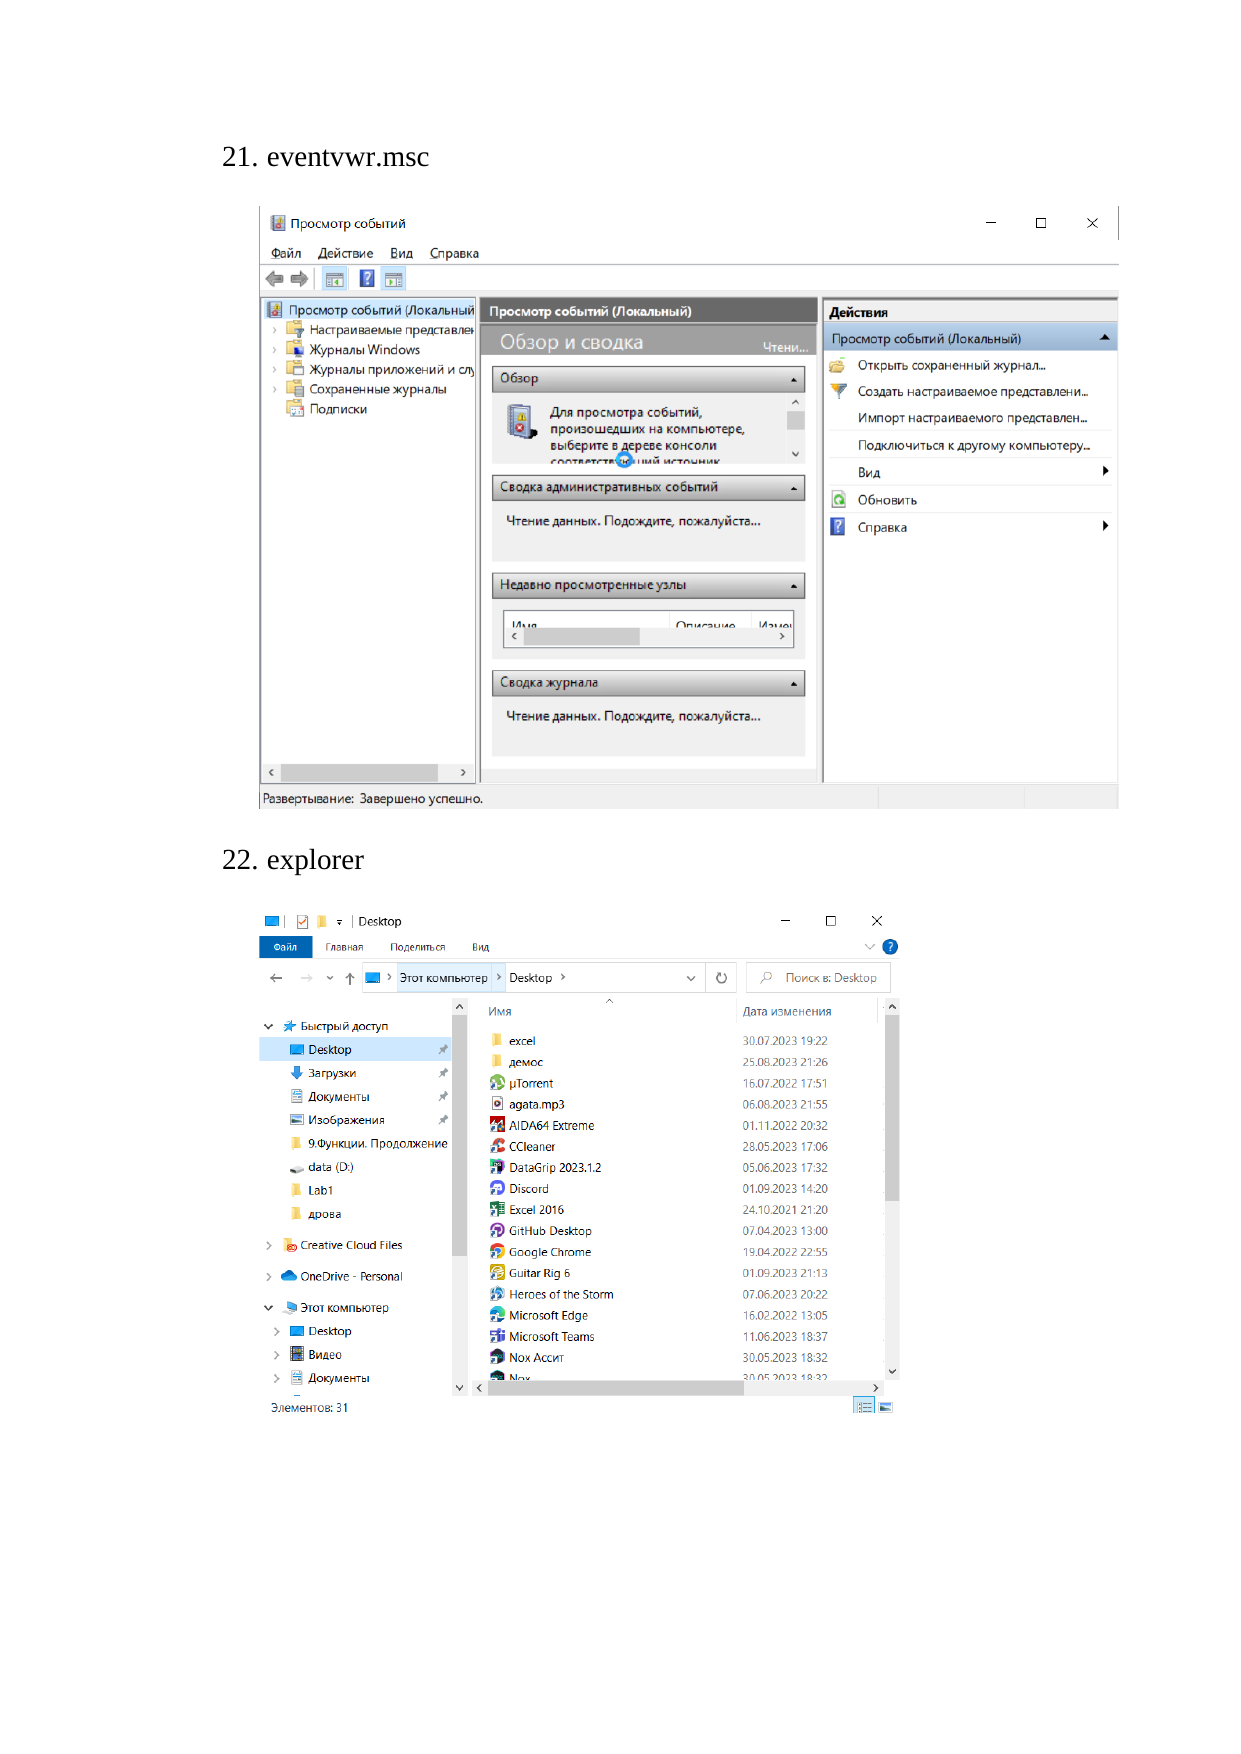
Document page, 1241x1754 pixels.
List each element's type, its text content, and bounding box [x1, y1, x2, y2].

list eventvwr.msc [222, 139, 1152, 172]
picture [259, 909, 900, 1413]
picture [259, 206, 1119, 809]
list explorer [222, 842, 1152, 876]
